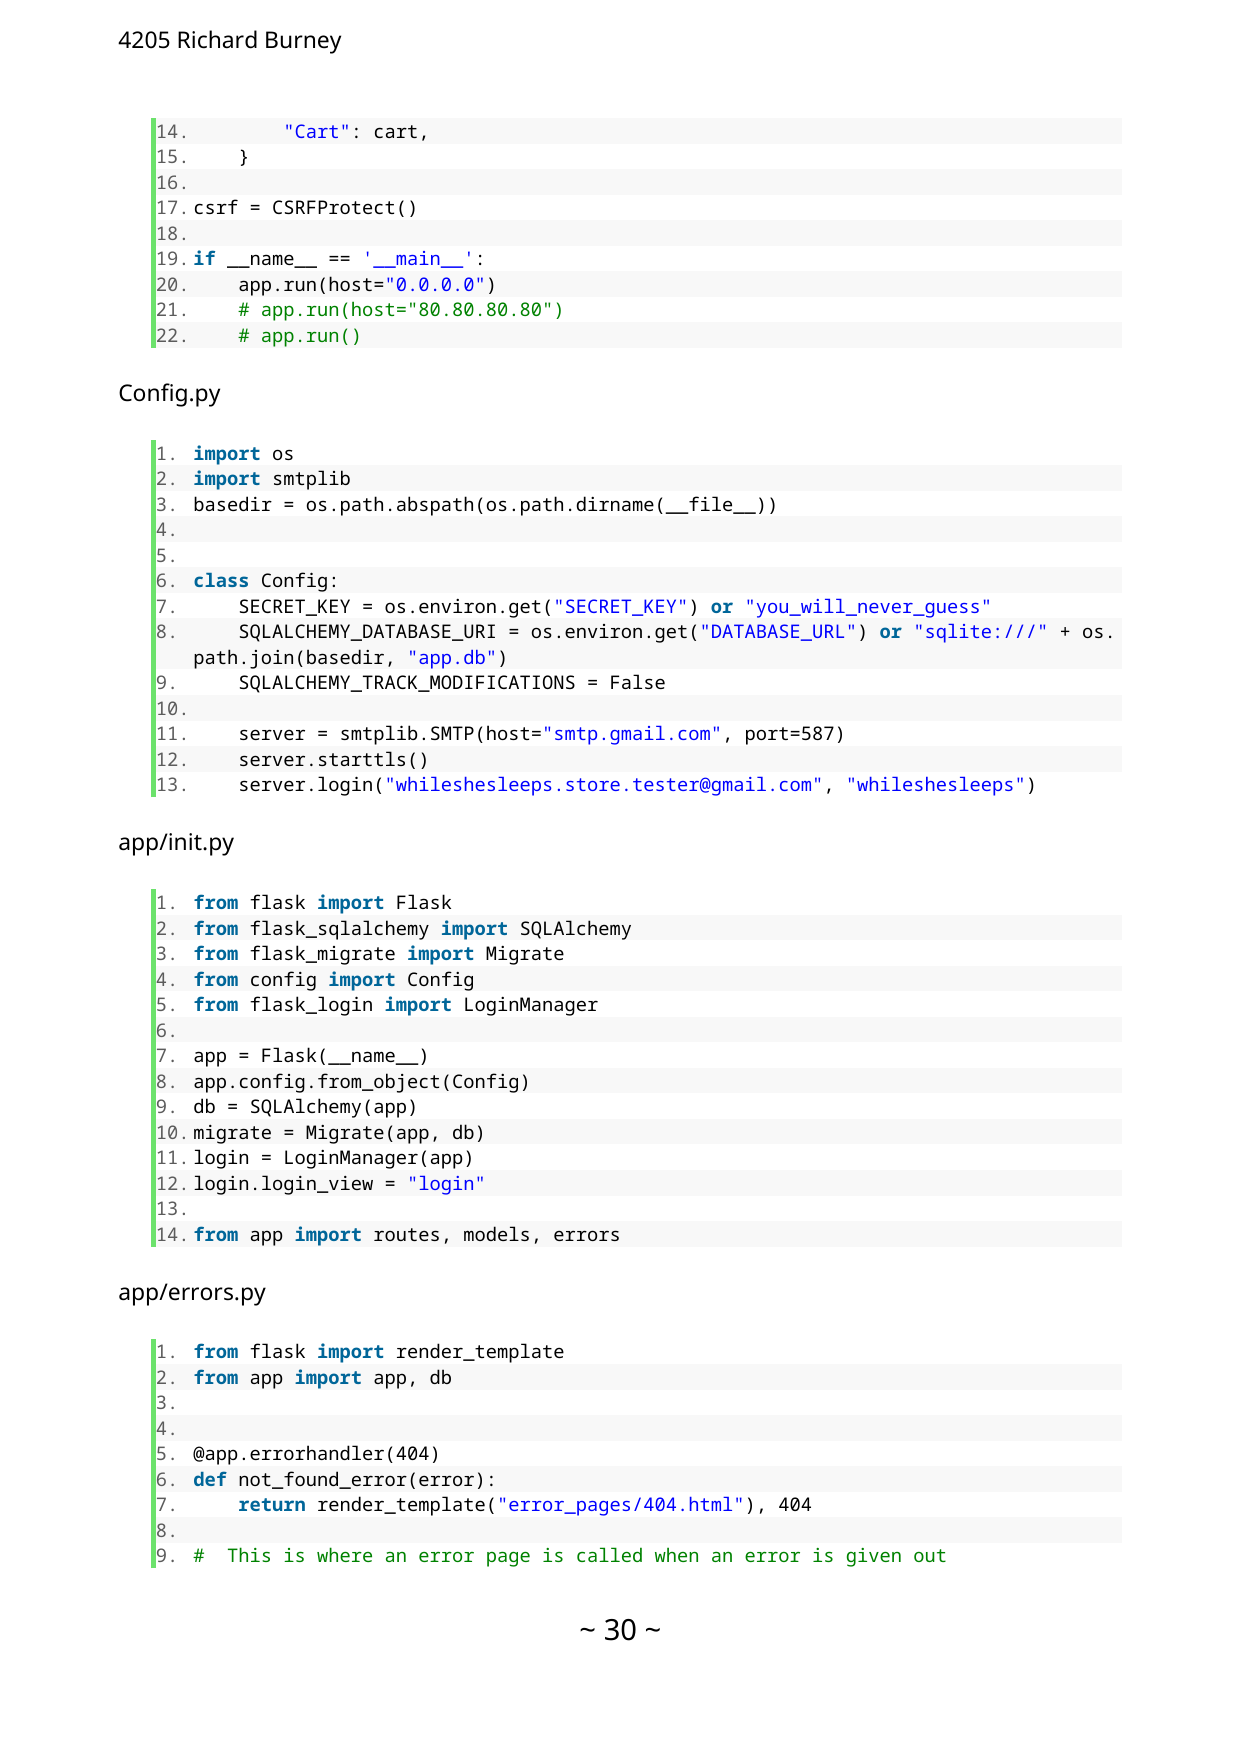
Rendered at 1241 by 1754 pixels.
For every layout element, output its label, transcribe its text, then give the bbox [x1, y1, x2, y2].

text Config.py [118, 377, 1122, 408]
list server.starttls() [156, 746, 1122, 772]
text app/errors.py [118, 1276, 1122, 1307]
list login = LoginManager(app) [156, 1144, 1122, 1170]
list @app.errorhandler(404) [156, 1441, 1122, 1466]
list migrate = Migrate(app, db) [156, 1119, 1122, 1144]
list # app.run(host="80.80.80.80") [156, 297, 1122, 322]
list server = smtplib.SMTP(host="smtp.gmail.com", port=587) [156, 721, 1122, 746]
list basedir = os.path.abspath(os.path.dirname(__file__)) [156, 491, 1122, 516]
list if __name__ == '__main__': [156, 246, 1122, 271]
list SQLALCHEMY_TRACK_MODIFICATIONS = False [156, 669, 1122, 695]
list SQLALCHEMY_DATABASE_URI = os.environ.get("DATABASE_URL") or "sqlite:///" + os.path.join(basedir, "app.db") [156, 618, 1122, 669]
list import os [156, 440, 1122, 465]
list # app.run() [156, 322, 1122, 348]
list login.login_view = "login" [156, 1170, 1122, 1196]
list from app import routes, models, errors [156, 1221, 1122, 1247]
list def not_found_error(error): [156, 1466, 1122, 1492]
list app = Flask(__name__) [156, 1042, 1122, 1068]
list csrf = CSRFProtect() [156, 195, 1122, 220]
list app.run(host="0.0.0.0") [156, 271, 1122, 297]
list return render_template("error_pages/404.html"), 404 [156, 1492, 1122, 1517]
list from flask_sqlalchemy import SQLAlchemy [156, 915, 1122, 940]
list app.config.from_object(Config) [156, 1068, 1122, 1093]
list db = SQLAlchemy(app) [156, 1093, 1122, 1119]
text app/init.py [118, 826, 1122, 858]
list import smtplib [156, 465, 1122, 491]
list "Cart": cart, [156, 118, 1122, 144]
list from config import Config [156, 966, 1122, 991]
list from flask import render_template [156, 1339, 1122, 1364]
list server.login("whileshesleeps.store.tester@gmail.com", "whileshesleeps") [156, 772, 1122, 797]
list SECRET_KEY = os.environ.get("SECRET_KEY") or "you_will_never_guess" [156, 593, 1122, 618]
list class Config: [156, 567, 1122, 593]
list from app import app, db [156, 1364, 1122, 1390]
list from flask_login import LoginManager [156, 991, 1122, 1017]
list # This is where an error page is called when an error is given out [156, 1543, 1122, 1568]
list from flask_migrate import Migrate [156, 940, 1122, 966]
list } [156, 144, 1122, 169]
list from flask import Flask [156, 889, 1122, 915]
